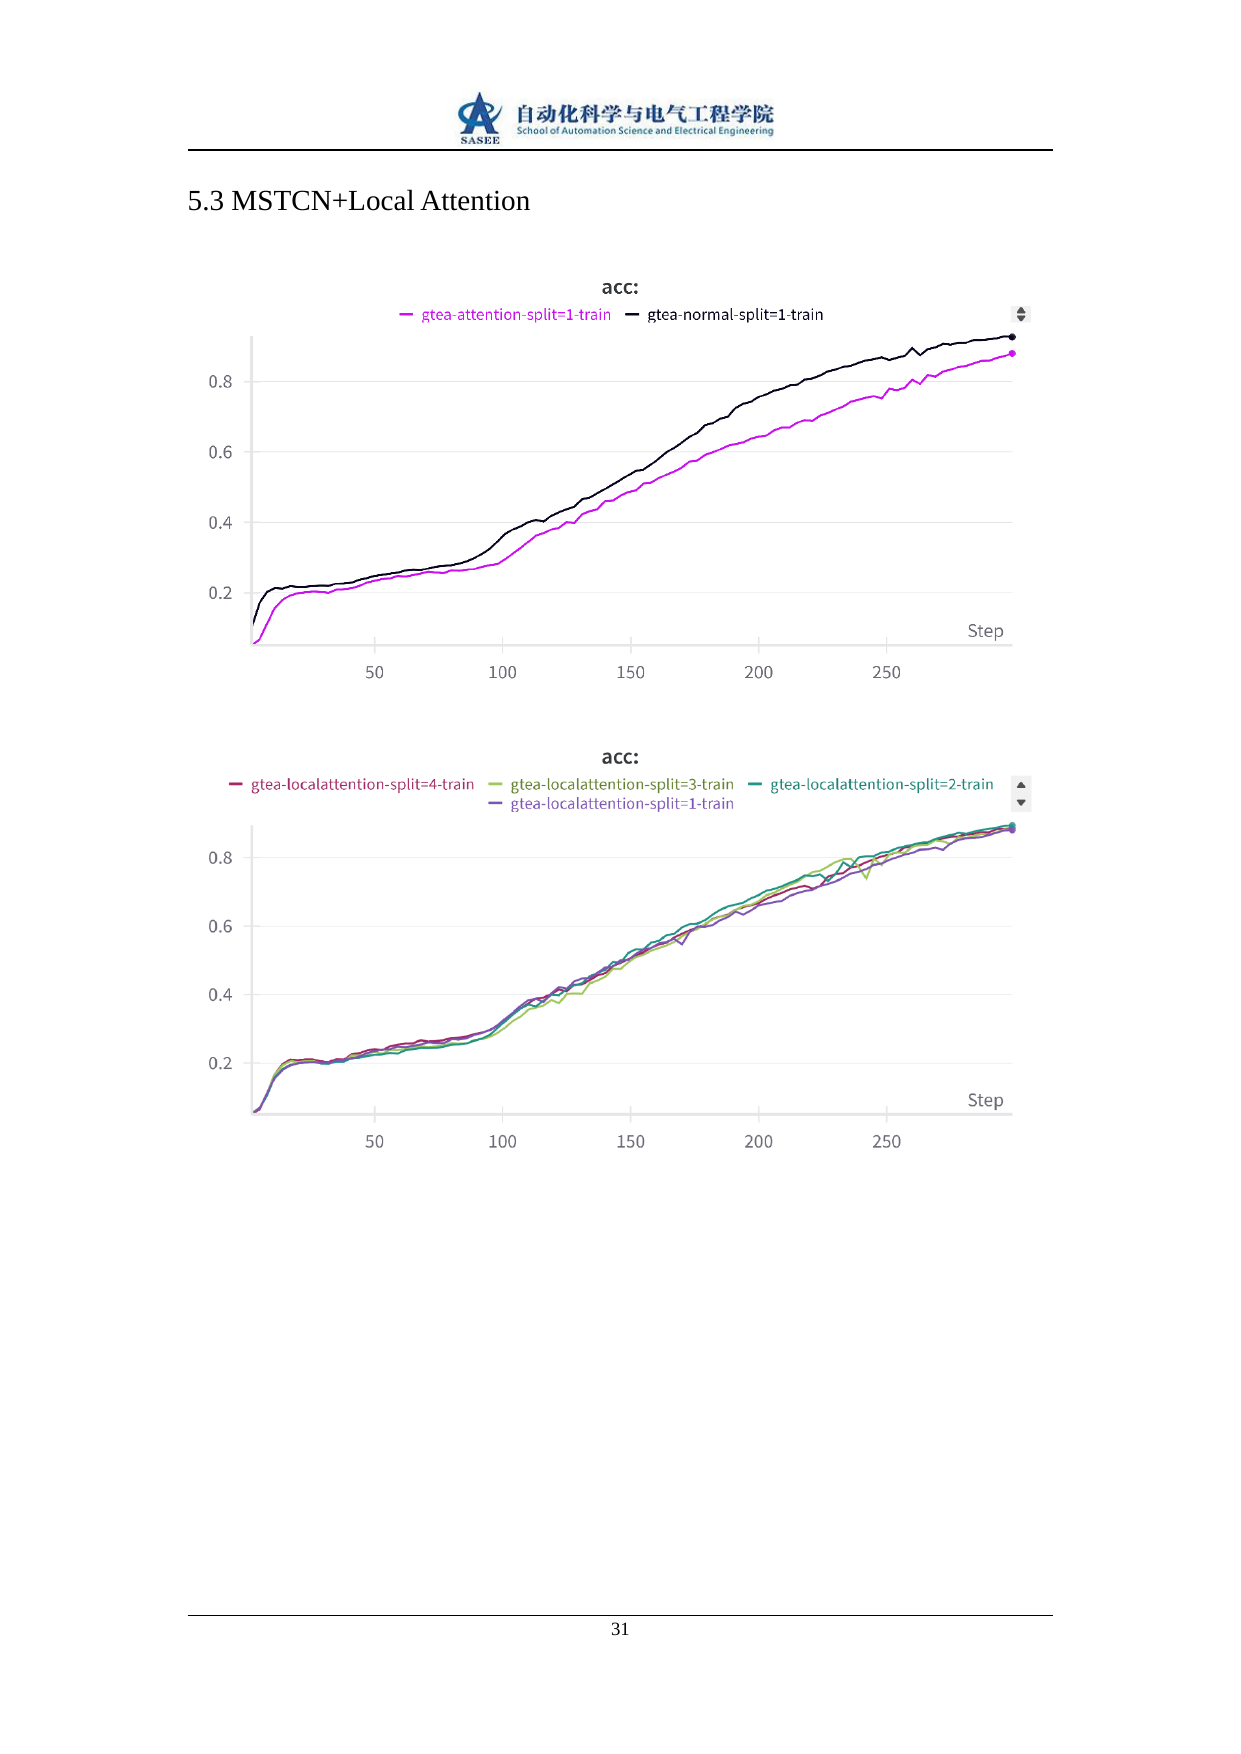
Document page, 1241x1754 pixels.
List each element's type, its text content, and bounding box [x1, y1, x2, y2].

picture [187, 248, 1053, 704]
subtitle 5.3 MSTCN+Local Attention [187, 168, 1053, 233]
picture [446, 88, 794, 148]
picture [187, 718, 1053, 1173]
